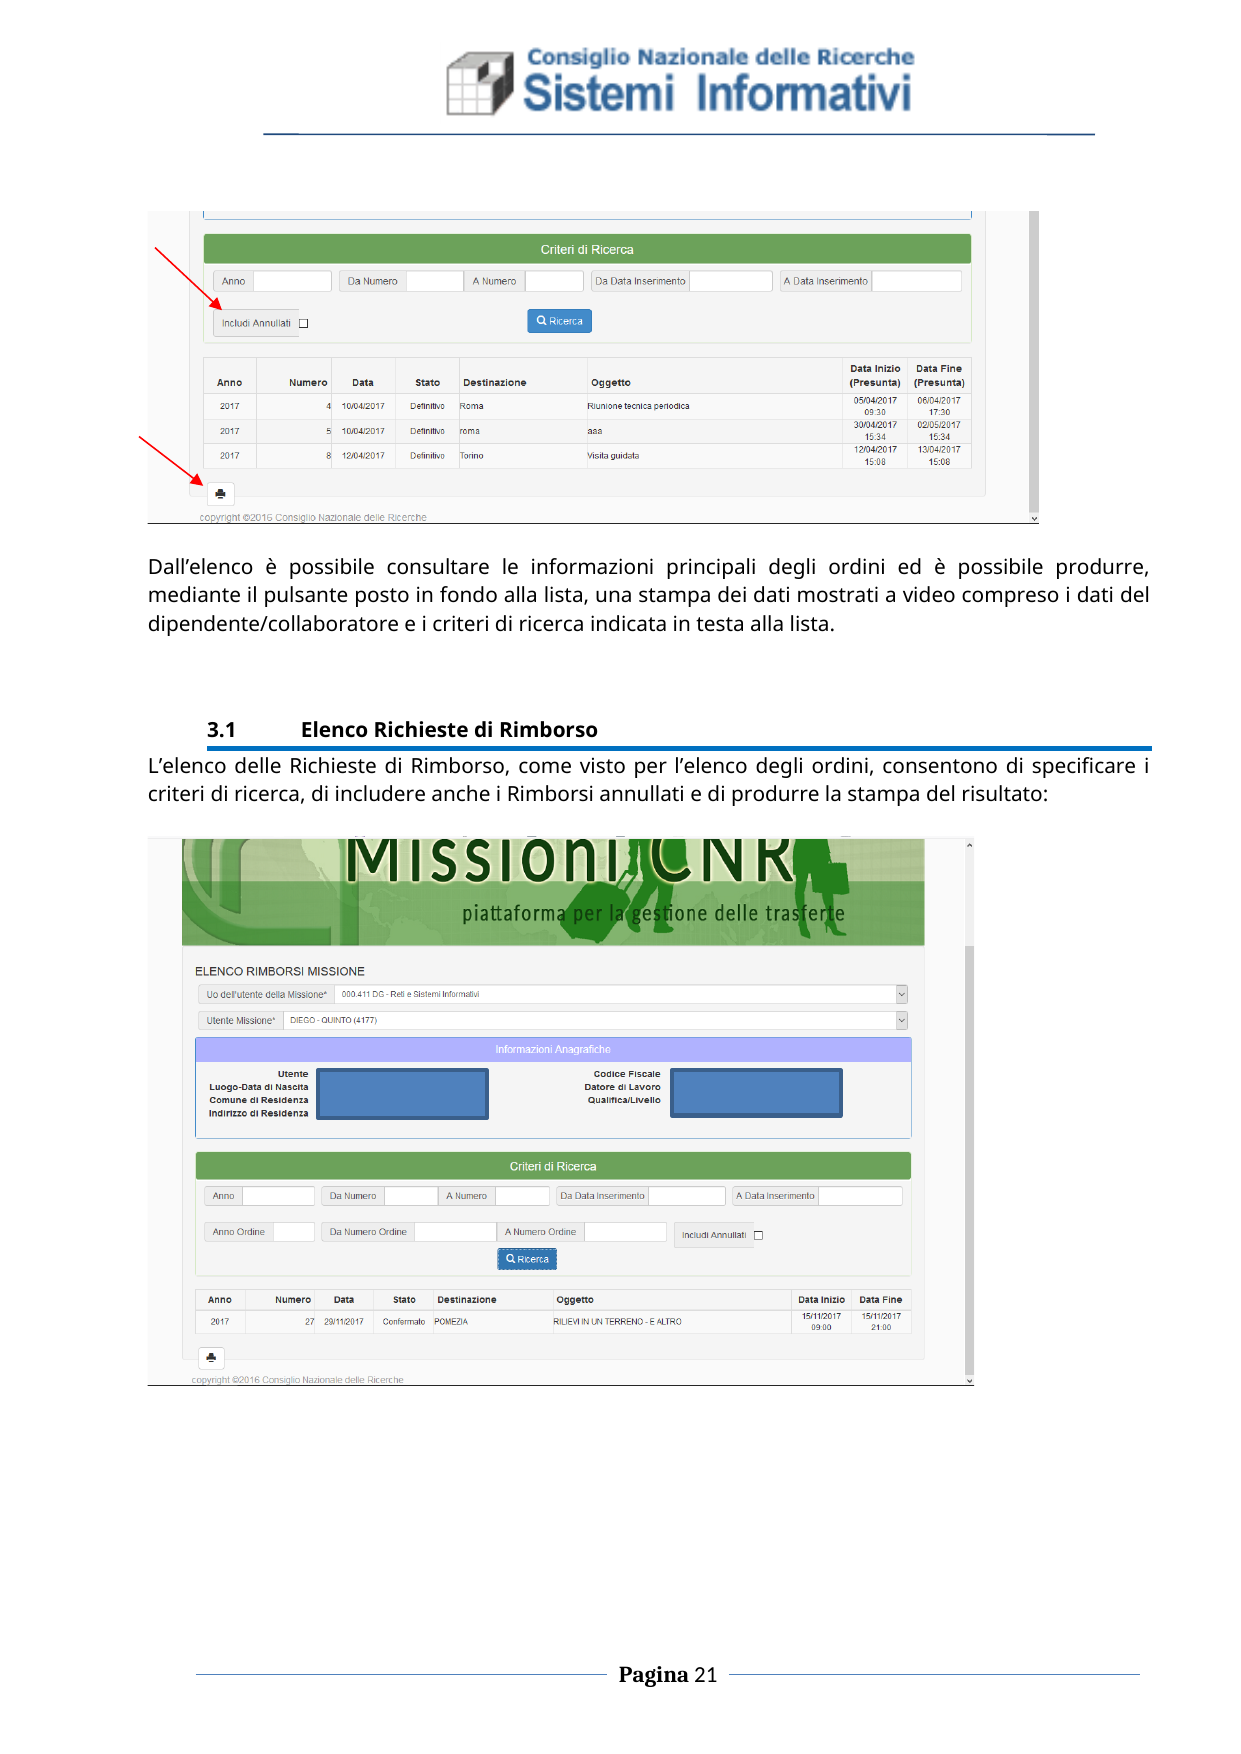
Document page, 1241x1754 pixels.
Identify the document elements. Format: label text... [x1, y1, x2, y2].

picture [439, 42, 919, 124]
picture [147, 836, 975, 1386]
subtitle Elenco Richieste di Rimborso [207, 716, 1152, 746]
picture [147, 211, 1039, 524]
text Dall’elenco è possibile consultare le informazioni principali degli ordini ed è possibile produrre, mediante il pulsante posto in fondo alla lista, una stampa dei dati mostrati a video compreso i dati del dipendente/collaboratore e i criteri di ricerca indicata in testa alla lista. [148, 552, 1152, 637]
text L’elenco delle Richieste di Rimborso, come visto per l’elenco degli ordini, consentono di specificare i criteri di ricerca, di includere anche i Rimborsi annullati e di produrre la stampa del risultato: [148, 751, 1152, 808]
